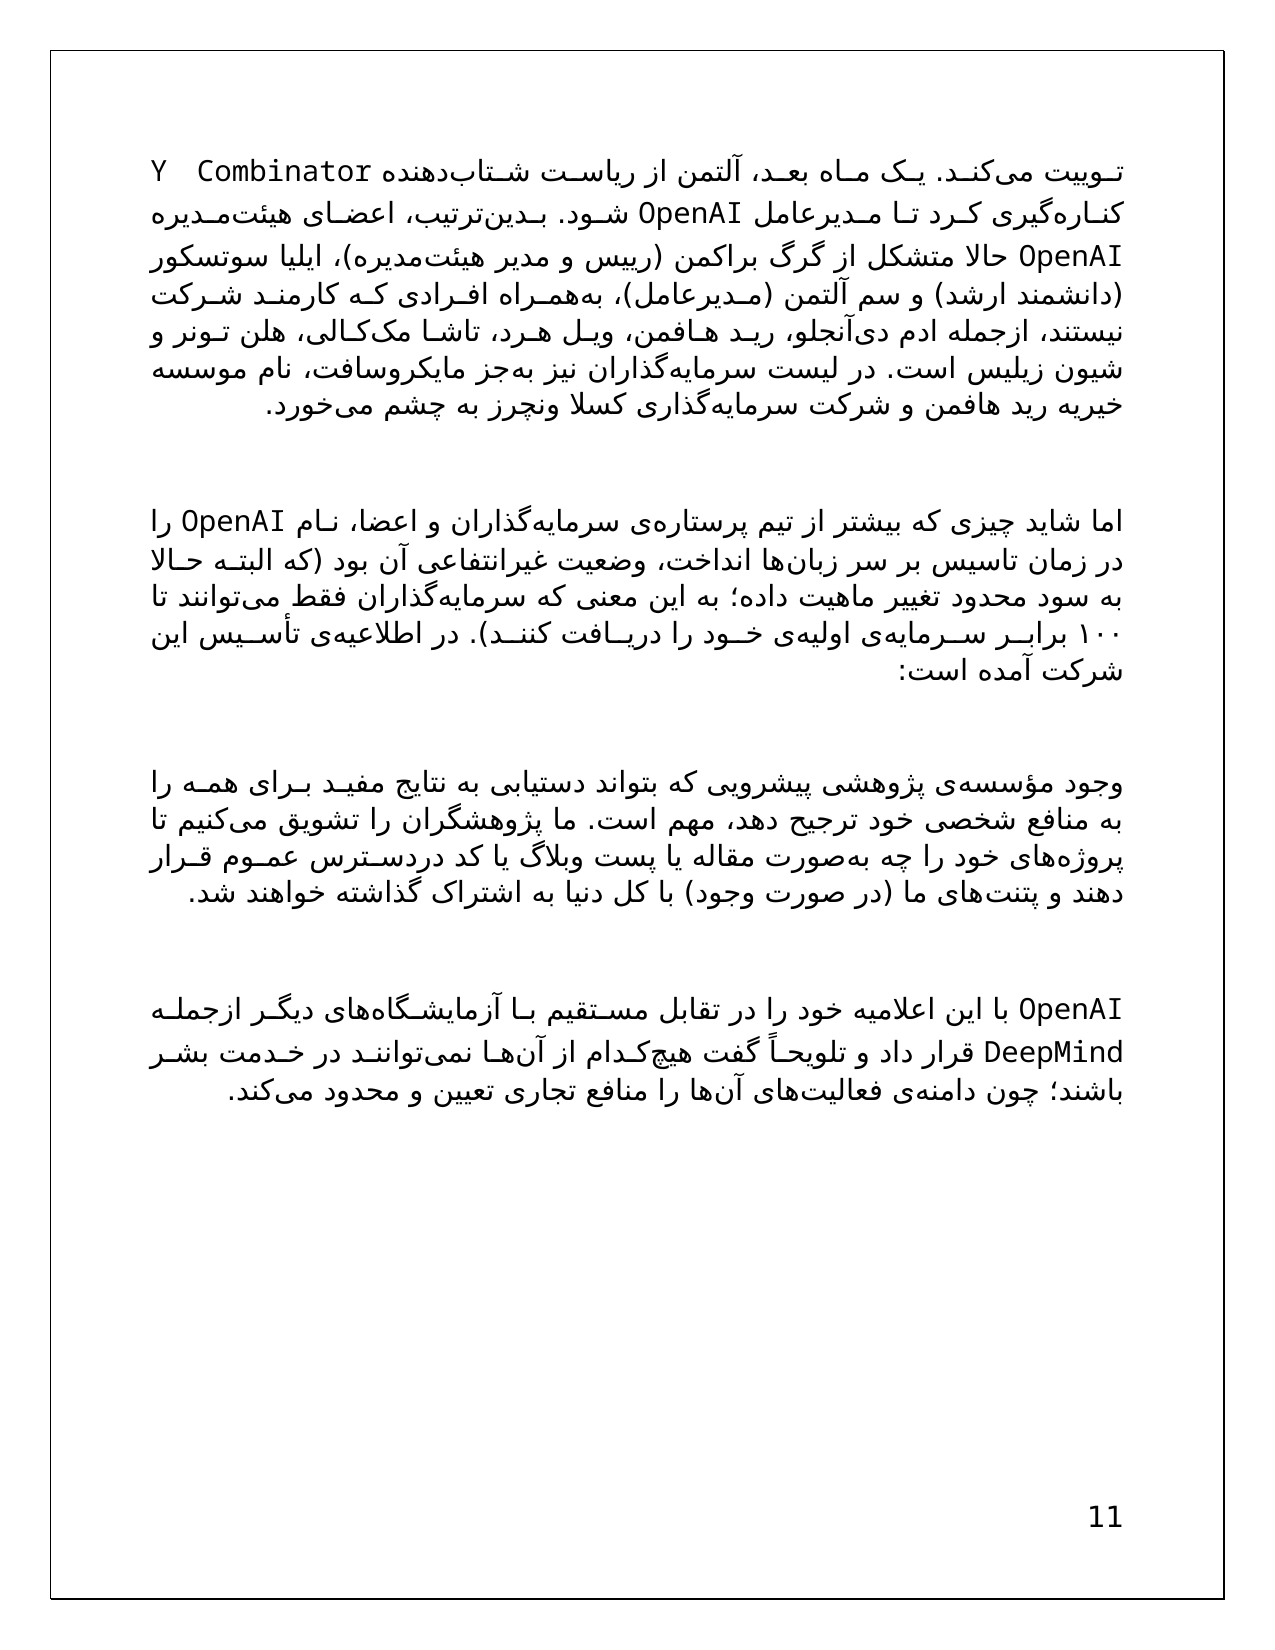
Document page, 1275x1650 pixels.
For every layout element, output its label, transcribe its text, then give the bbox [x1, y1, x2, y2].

text وجود مؤسسه‌‌ی پژوهشی پیشرویی که بتواند دستیابی به نتایج مفید برای همه را به منافع شخصی خود ترجیح دهد، مهم است. ما پژوهشگران را تشویق می‌کنیم تا پروژه‌های خود را چه به‌صورت مقاله یا پست وبلاگ یا کد دردسترس عموم قرار دهند و پتنت‌های ما (در صورت وجود) با کل دنیا به اشتراک گذاشته خواهند شد. [150, 766, 1124, 909]
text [150, 150, 1124, 422]
text اما شاید چیزی که بیشتر از تیم پرستاره‌ی سرمایه‌‌گذاران و اعضا، نام OpenAI را در زمان تاسیس بر سر زبان‌ها انداخت، وضعیت غیرانتفاعی آن بود (که البته حالا به سود محدود تغییر ماهیت داده؛ به این معنی که سرمایه‌گذاران فقط می‌توانند تا ۱۰۰ برابر سرمایه‌‌ی اولیه‌ی خود را دریافت کنند). در اطلاعیه‌ی تأسیس این شرکت آمده است: [150, 500, 1124, 687]
text OpenAI با این اعلامیه خود را در تقابل مستقیم با آزمایشگاه‌های دیگر ازجمله DeepMind قرار داد و تلویحاً گفت هیچ‌کدام‌ از‌ آن‌ها نمی‌توانند در خدمت بشر باشند؛ چون دامنه‌ی فعالیت‌های‌ آن‌ها را منافع تجاری تعیین و محدود می‌کند. [150, 988, 1124, 1108]
